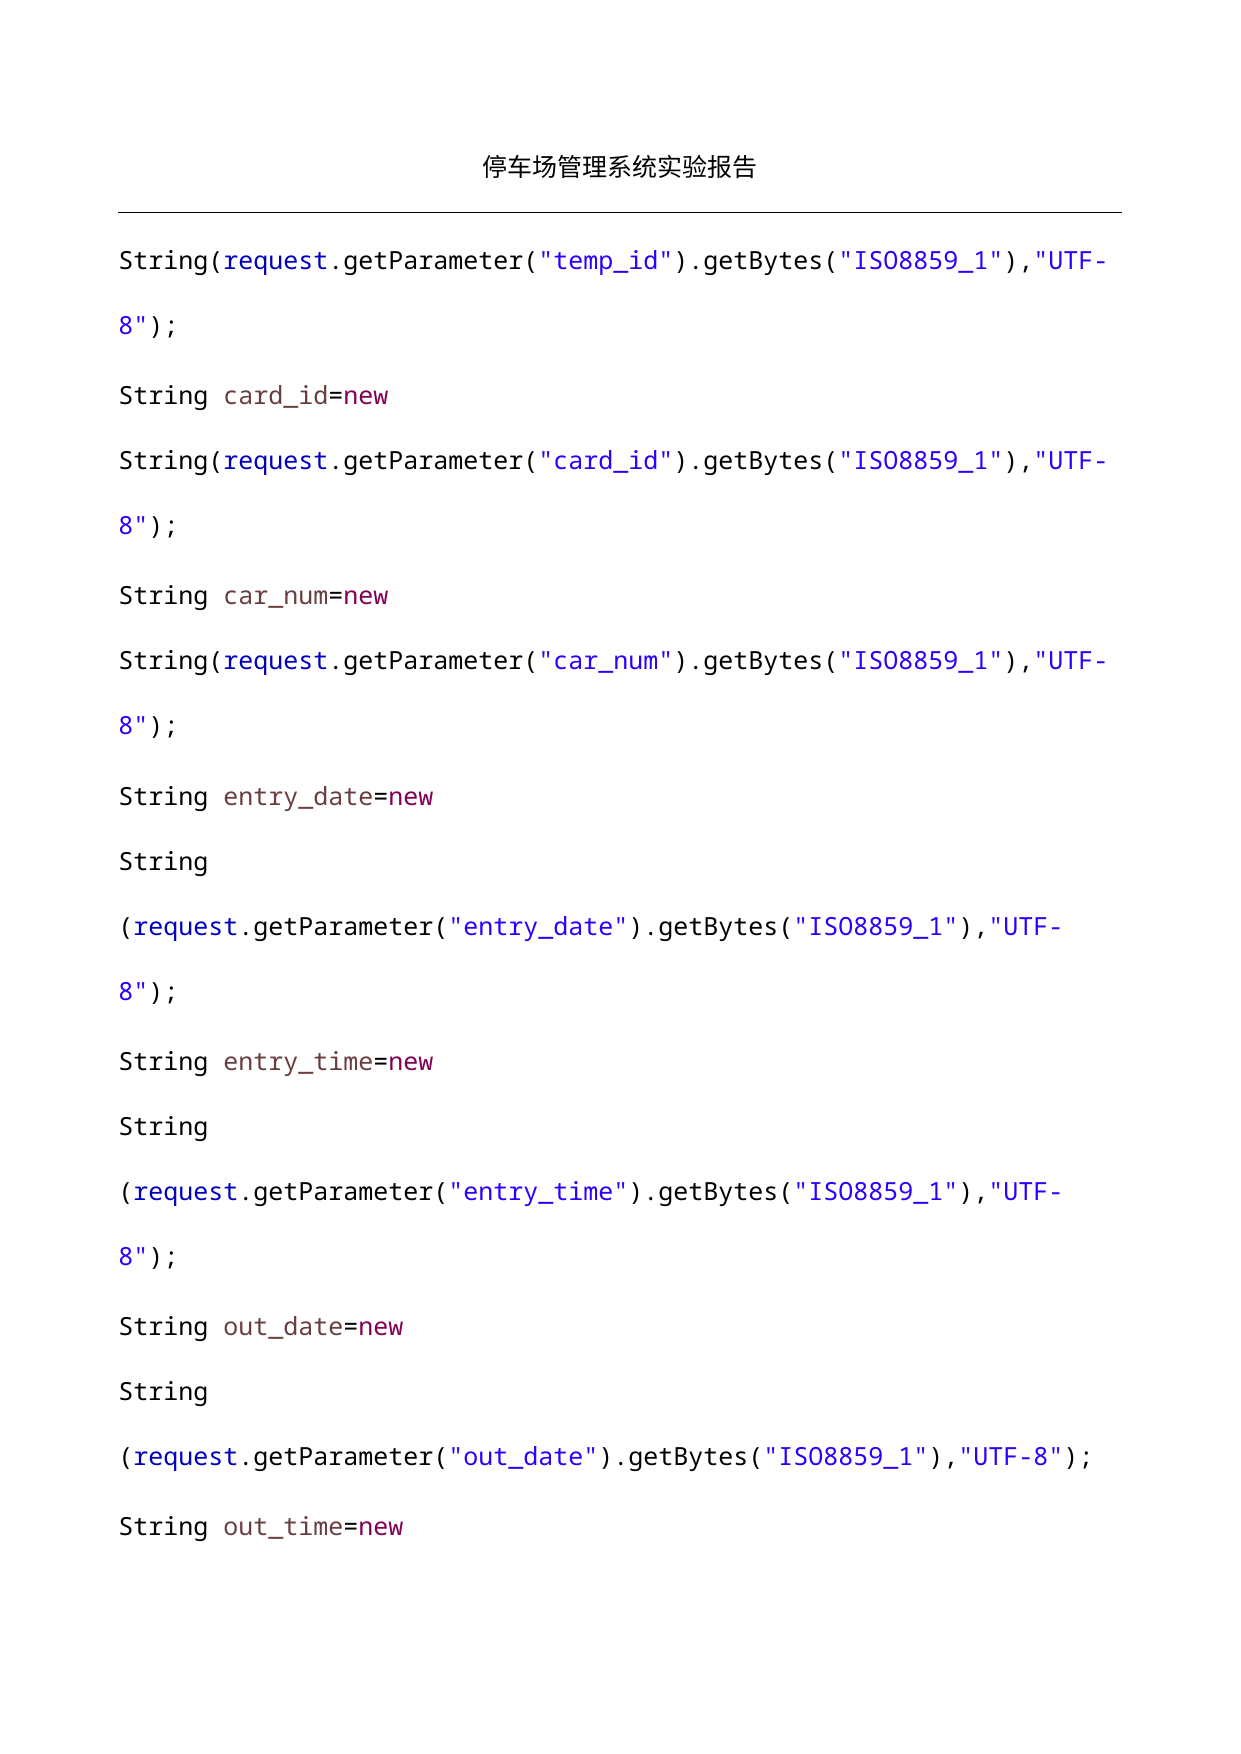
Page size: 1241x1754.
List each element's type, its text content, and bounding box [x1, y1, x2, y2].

text String car_num=new String(request.getParameter("car_num").getBytes("ISO8859_1"),"UTF-8"); [118, 562, 1122, 757]
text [118, 1493, 1122, 1558]
text String out_date=new String(request.getParameter("out_date").getBytes("ISO8859_1"),"UTF-8"); [118, 1293, 1122, 1488]
text String entry_date=new String(request.getParameter("entry_date").getBytes("ISO8859_1"),"UTF-8"); [118, 763, 1122, 1023]
text String entry_time=new String(request.getParameter("entry_time").getBytes("ISO8859_1"),"UTF-8"); [118, 1028, 1122, 1288]
text String card_id=new String(request.getParameter("card_id").getBytes("ISO8859_1"),"UTF-8"); [118, 362, 1122, 557]
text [118, 227, 1122, 357]
